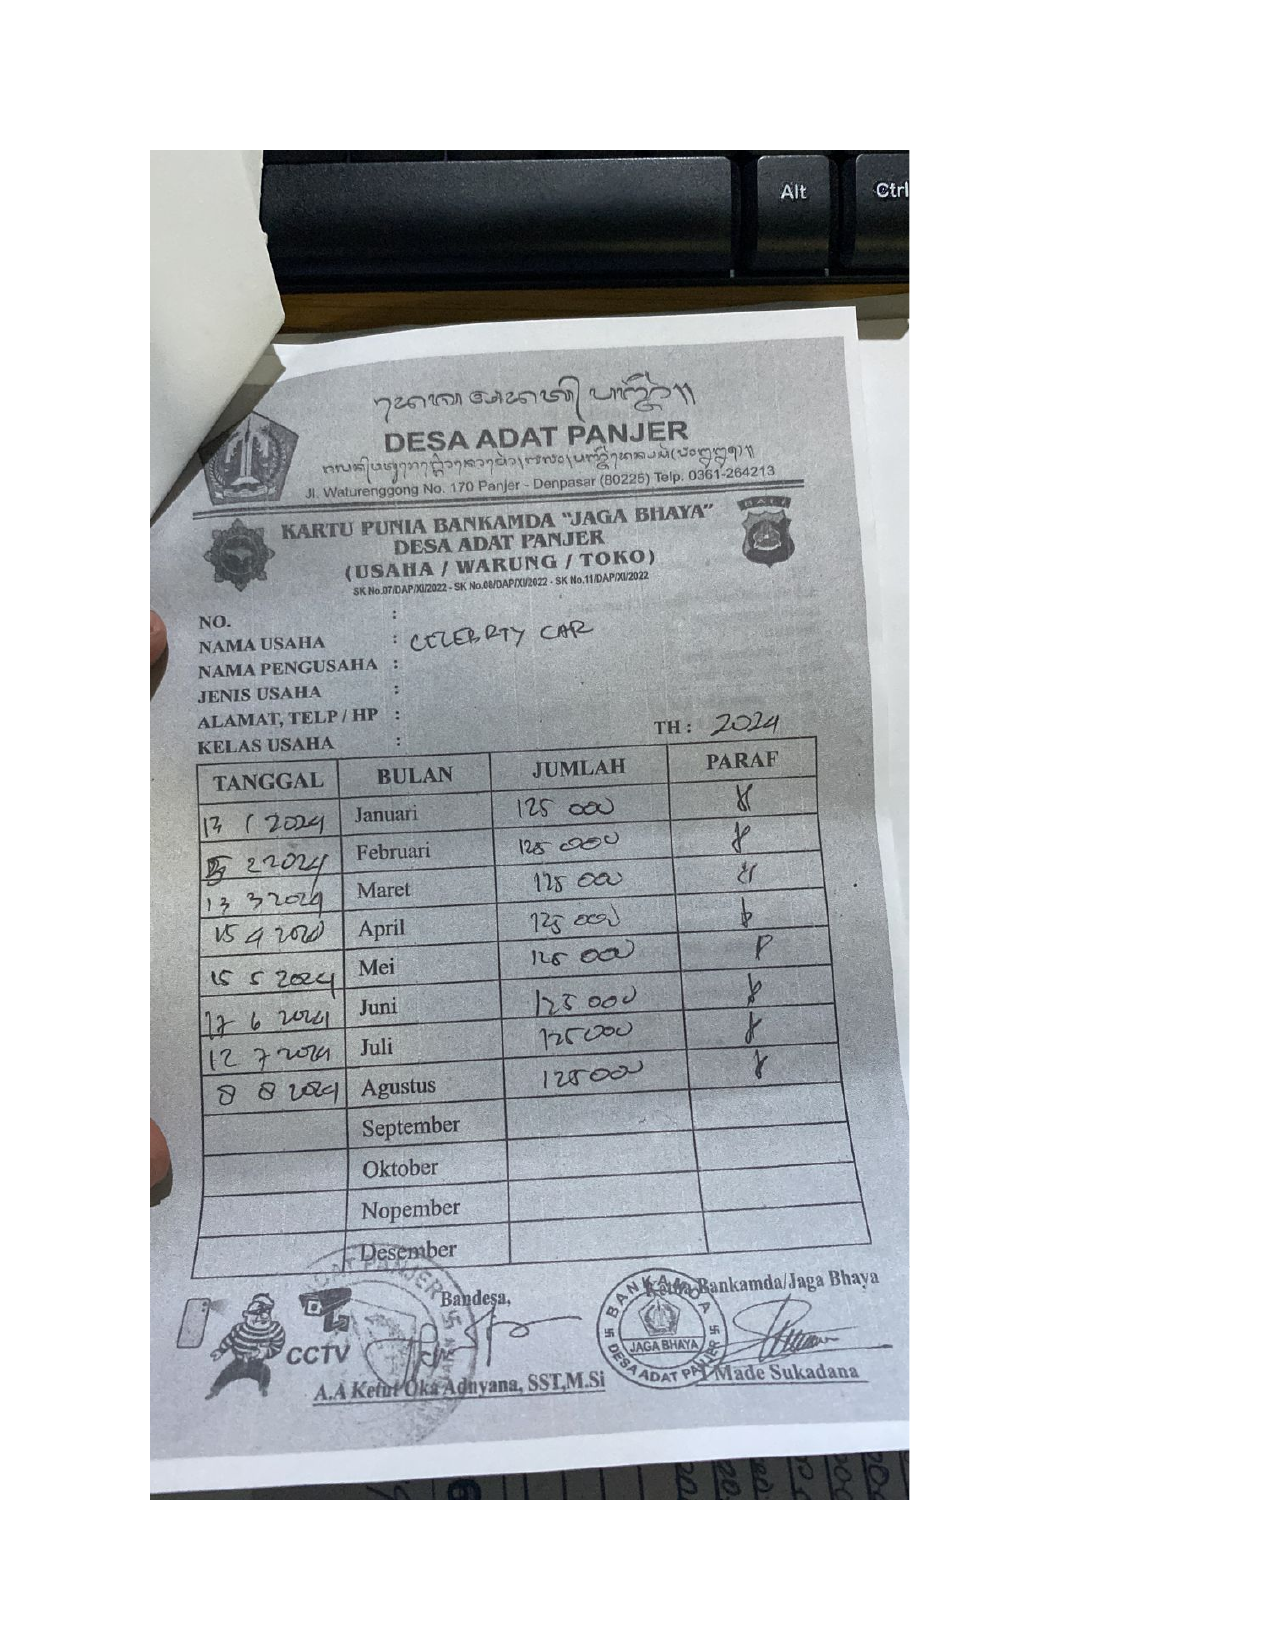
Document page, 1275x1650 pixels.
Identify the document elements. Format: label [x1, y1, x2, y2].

picture [150, 150, 910, 1500]
